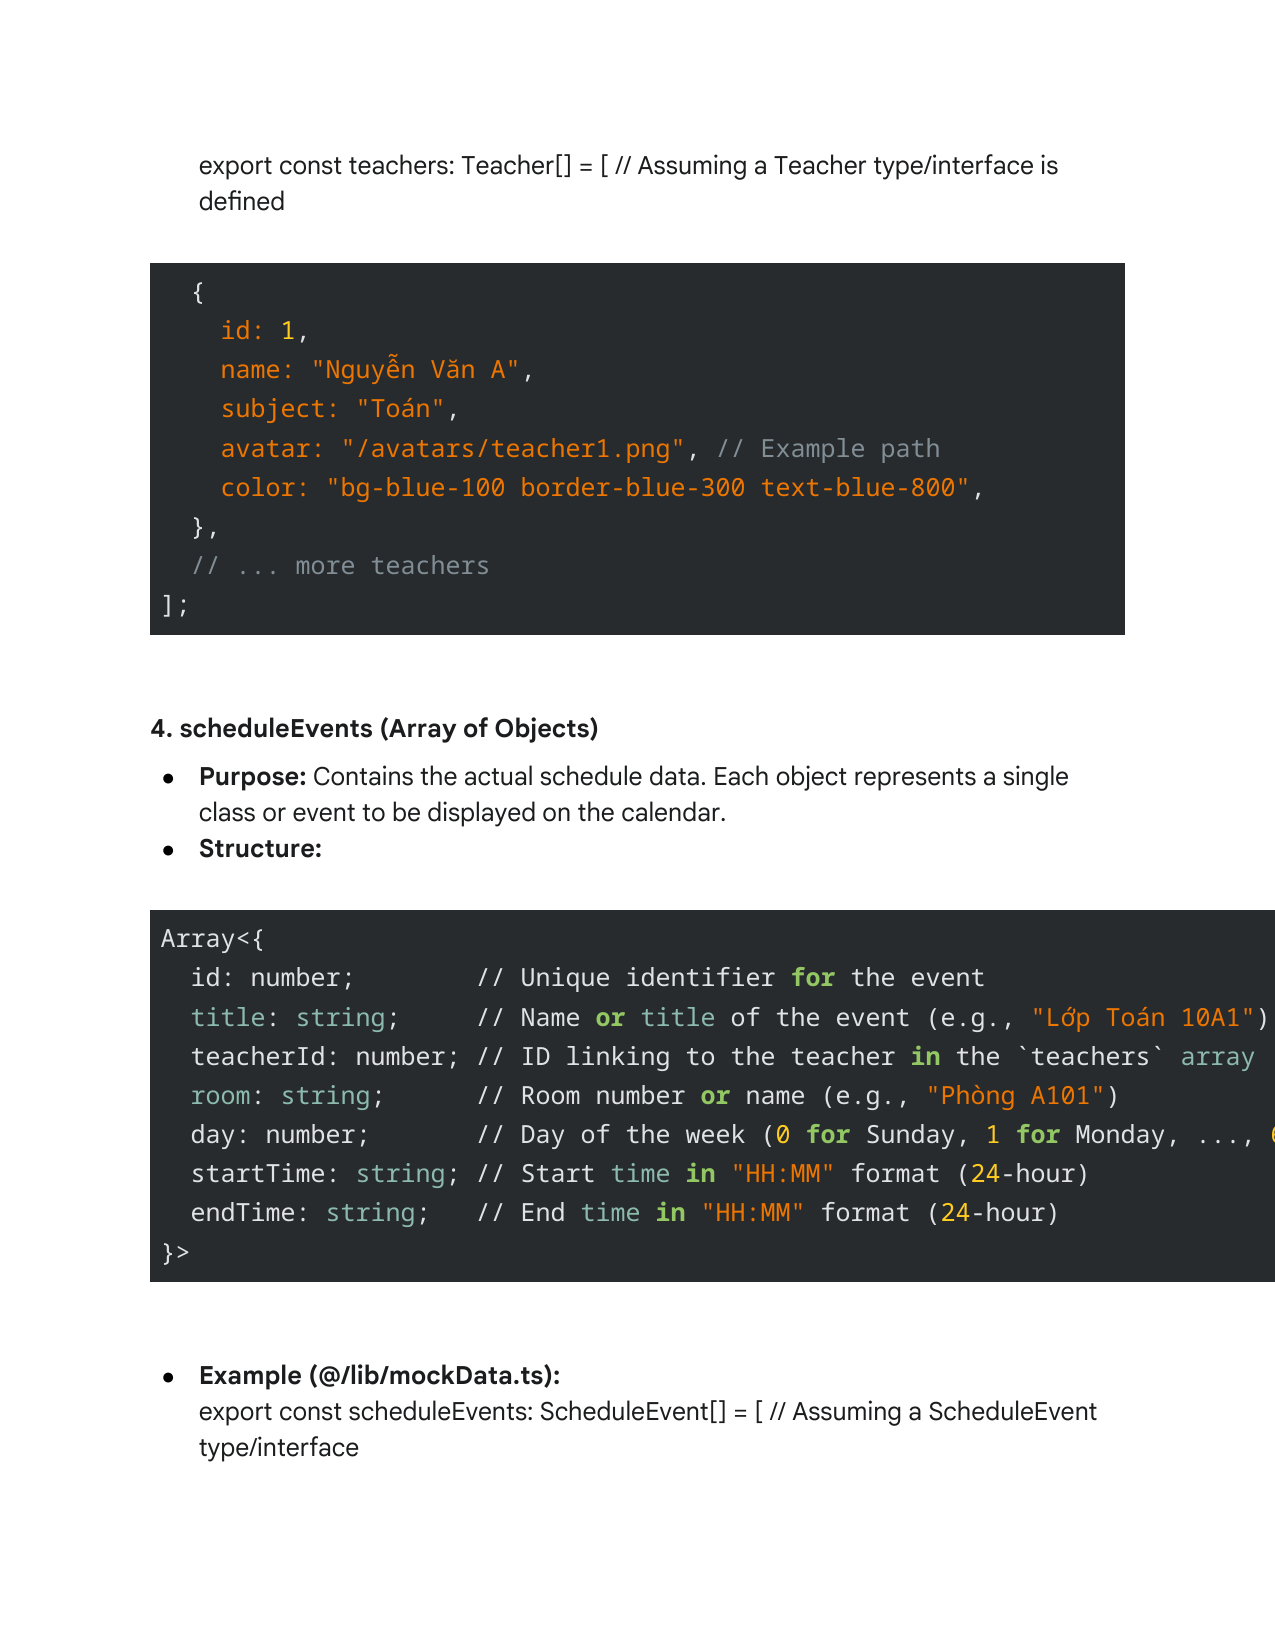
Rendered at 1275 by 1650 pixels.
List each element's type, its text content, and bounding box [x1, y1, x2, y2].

table_header { id: 1, name: "Nguyễn Văn A", subject: "Toán", avatar: "/avatars/teacher1.png", // Example path color: "bg-blue-100 border-blue-300 text-blue-800", }, // ... more teachers ]; [150, 263, 1125, 635]
list Purpose: Contains the actual schedule data. Each object represents a single class or event to be displayed on the calendar. [161, 761, 1125, 828]
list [161, 150, 1125, 247]
text 4. scheduleEvents (Array of Objects) [150, 713, 1125, 744]
list Structure: [161, 833, 1125, 894]
table_header Array<{ id: number; // Unique identifier for the event title: string; // Name or title of the event (e.g., "Lớp Toán 10A1") teacherId: number; // ID linking to the teacher in the `teachers` array room: string; // Room number or name (e.g., "Phòng A101") day: number; // Day of the week (0 for Sunday, 1 for Monday, ..., 6 for Saturday) startTime: string; // Start time in "HH:MM" format (24-hour) endTime: string; // End time in "HH:MM" format (24-hour) }> [150, 910, 1275, 1282]
list Example (@/lib/mockData.ts): export const scheduleEvents: ScheduleEvent[] = [ // Assuming a ScheduleEvent type/interface [161, 1360, 1125, 1493]
